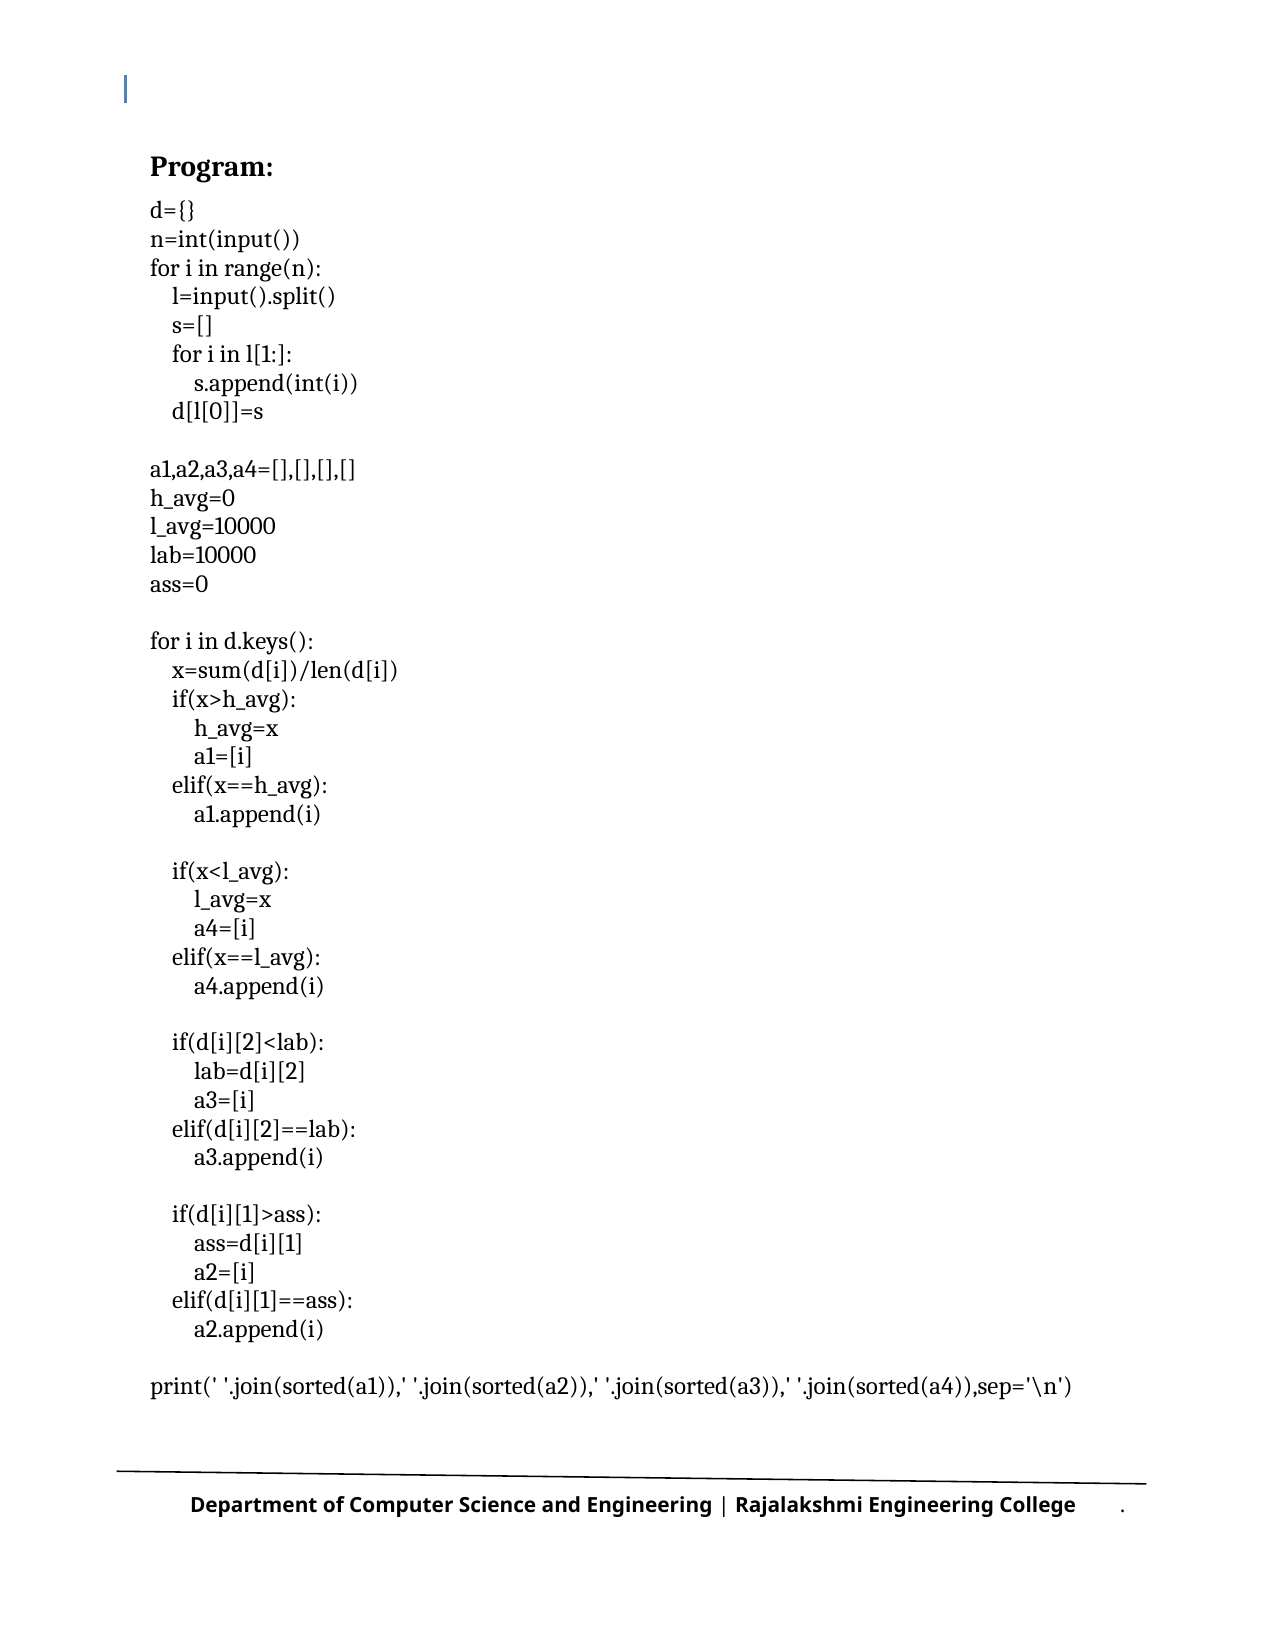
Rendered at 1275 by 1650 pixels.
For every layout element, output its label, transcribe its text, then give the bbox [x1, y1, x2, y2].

text a1.append(i) [150, 800, 1125, 828]
text l_avg=10000 [150, 512, 1125, 541]
text a2=[i] [150, 1258, 1125, 1286]
text for i in range(n): [150, 253, 1125, 282]
text s.append(int(i)) [150, 368, 1125, 397]
text ass=0 [150, 570, 1125, 598]
text lab=d[i][2] [150, 1057, 1125, 1086]
text a4.append(i) [150, 972, 1125, 1000]
text if(x<l_avg): [150, 857, 1125, 885]
text a1=[i] [150, 742, 1125, 771]
text if(d[i][2]<lab): [150, 1028, 1125, 1057]
text elif(d[i][1]==ass): [150, 1286, 1125, 1315]
text x=sum(d[i])/len(d[i]) [150, 656, 1125, 685]
text if(d[i][1]>ass): [150, 1200, 1125, 1229]
text h_avg=0 [150, 483, 1125, 512]
text a2.append(i) [150, 1315, 1125, 1344]
text a1,a2,a3,a4=[],[],[],[] [150, 455, 1125, 483]
text s=[] [150, 311, 1125, 340]
text if(x>h_avg): [150, 685, 1125, 713]
text for i in l[1:]: [150, 340, 1125, 368]
text l=input().split() [150, 282, 1125, 311]
text d[l[0]]=s [150, 397, 1125, 426]
text a4=[i] [150, 914, 1125, 943]
text lab=10000 [150, 541, 1125, 570]
text Program: [150, 150, 1125, 183]
text elif(d[i][2]==lab): [150, 1114, 1125, 1143]
text for i in d.keys(): [150, 627, 1125, 656]
text ass=d[i][1] [150, 1229, 1125, 1258]
text n=int(input()) [150, 225, 1125, 253]
text elif(x==l_avg): [150, 943, 1125, 972]
text l_avg=x [150, 885, 1125, 914]
text elif(x==h_avg): [150, 771, 1125, 800]
text print(' '.join(sorted(a1)),' '.join(sorted(a2)),' '.join(sorted(a3)),' '.join(sorted(a4)),sep='\n') [150, 1372, 1125, 1401]
text h_avg=x [150, 713, 1125, 742]
text a3.append(i) [150, 1143, 1125, 1172]
text d={} [150, 196, 1125, 225]
text a3=[i] [150, 1086, 1125, 1114]
